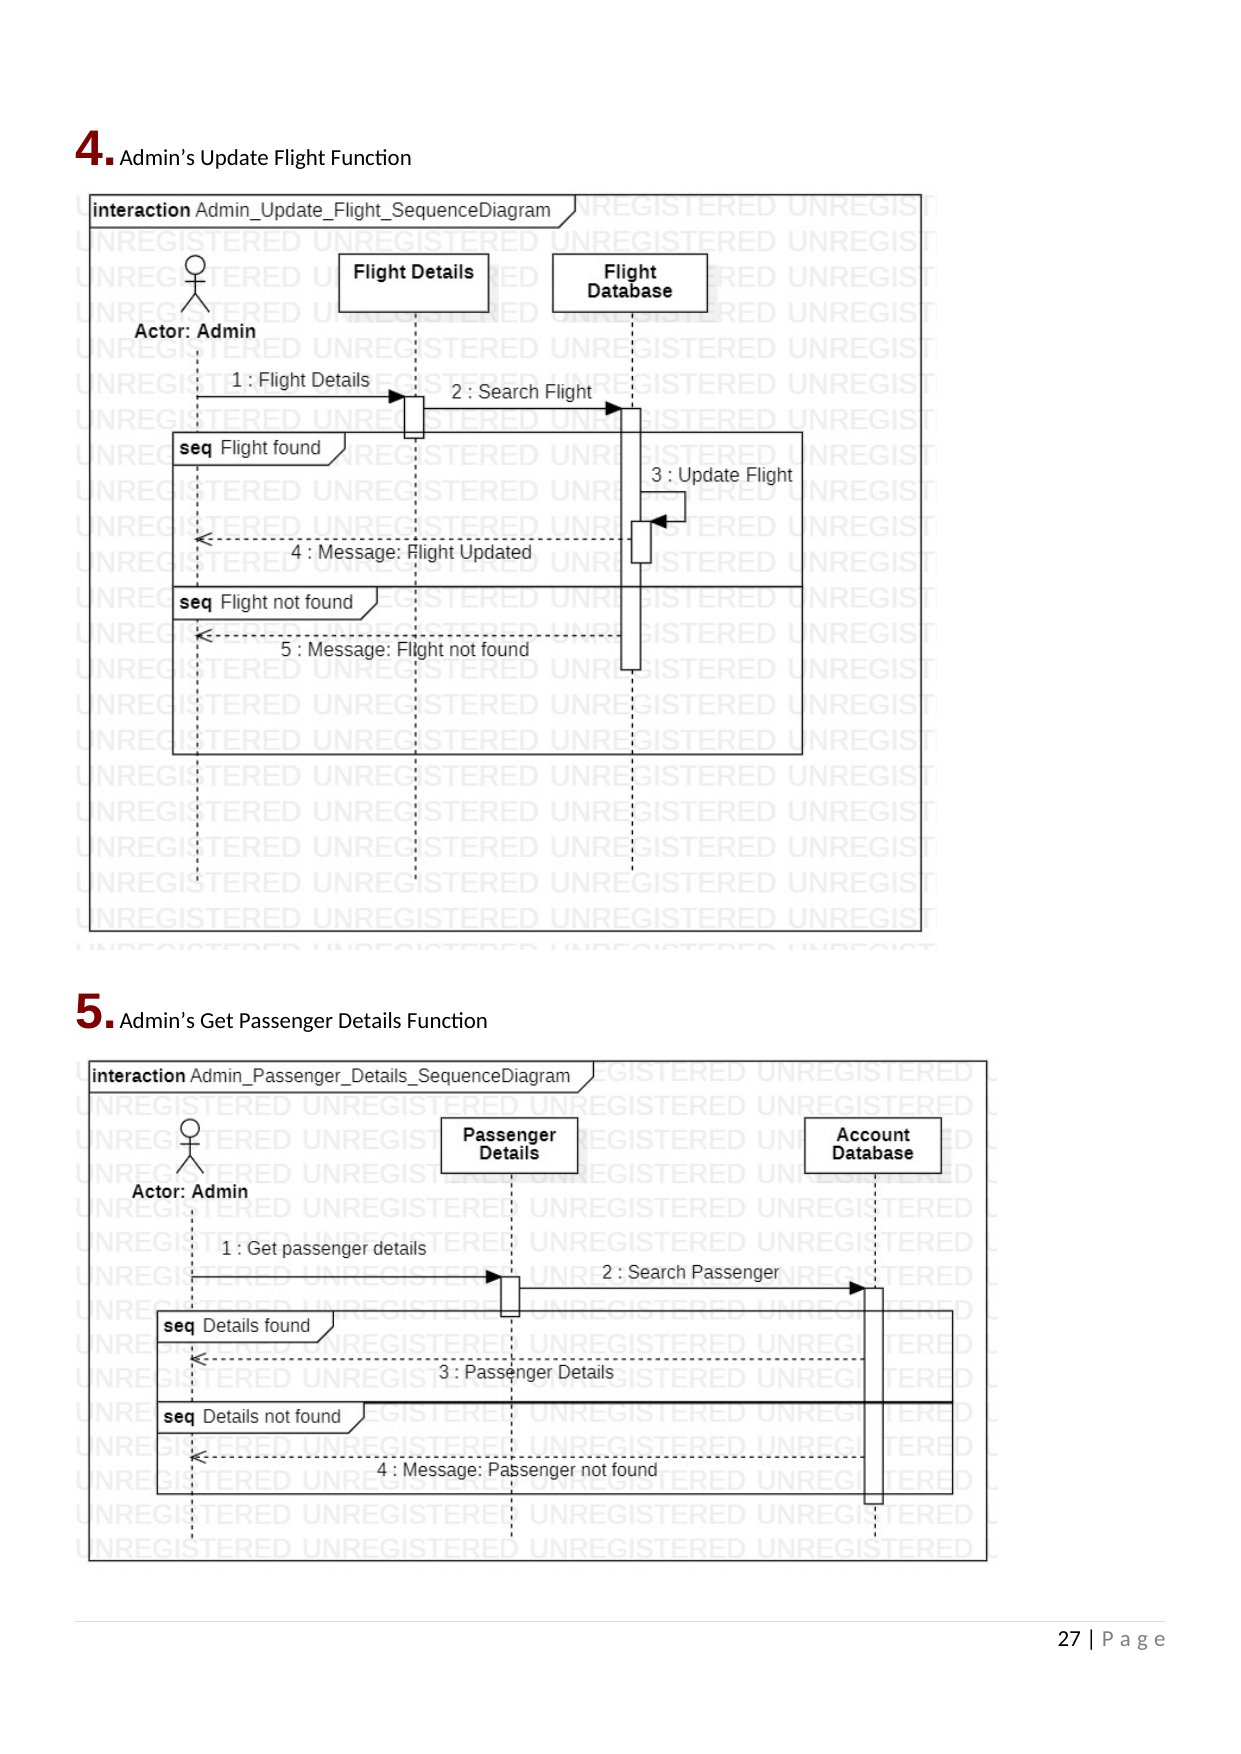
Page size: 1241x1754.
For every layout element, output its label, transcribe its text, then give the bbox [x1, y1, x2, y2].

list Admin’s Get Passenger Details Function [75, 982, 1165, 1039]
picture [75, 180, 937, 950]
picture [75, 1047, 998, 1570]
list Admin’s Update Flight Function [75, 118, 1165, 176]
